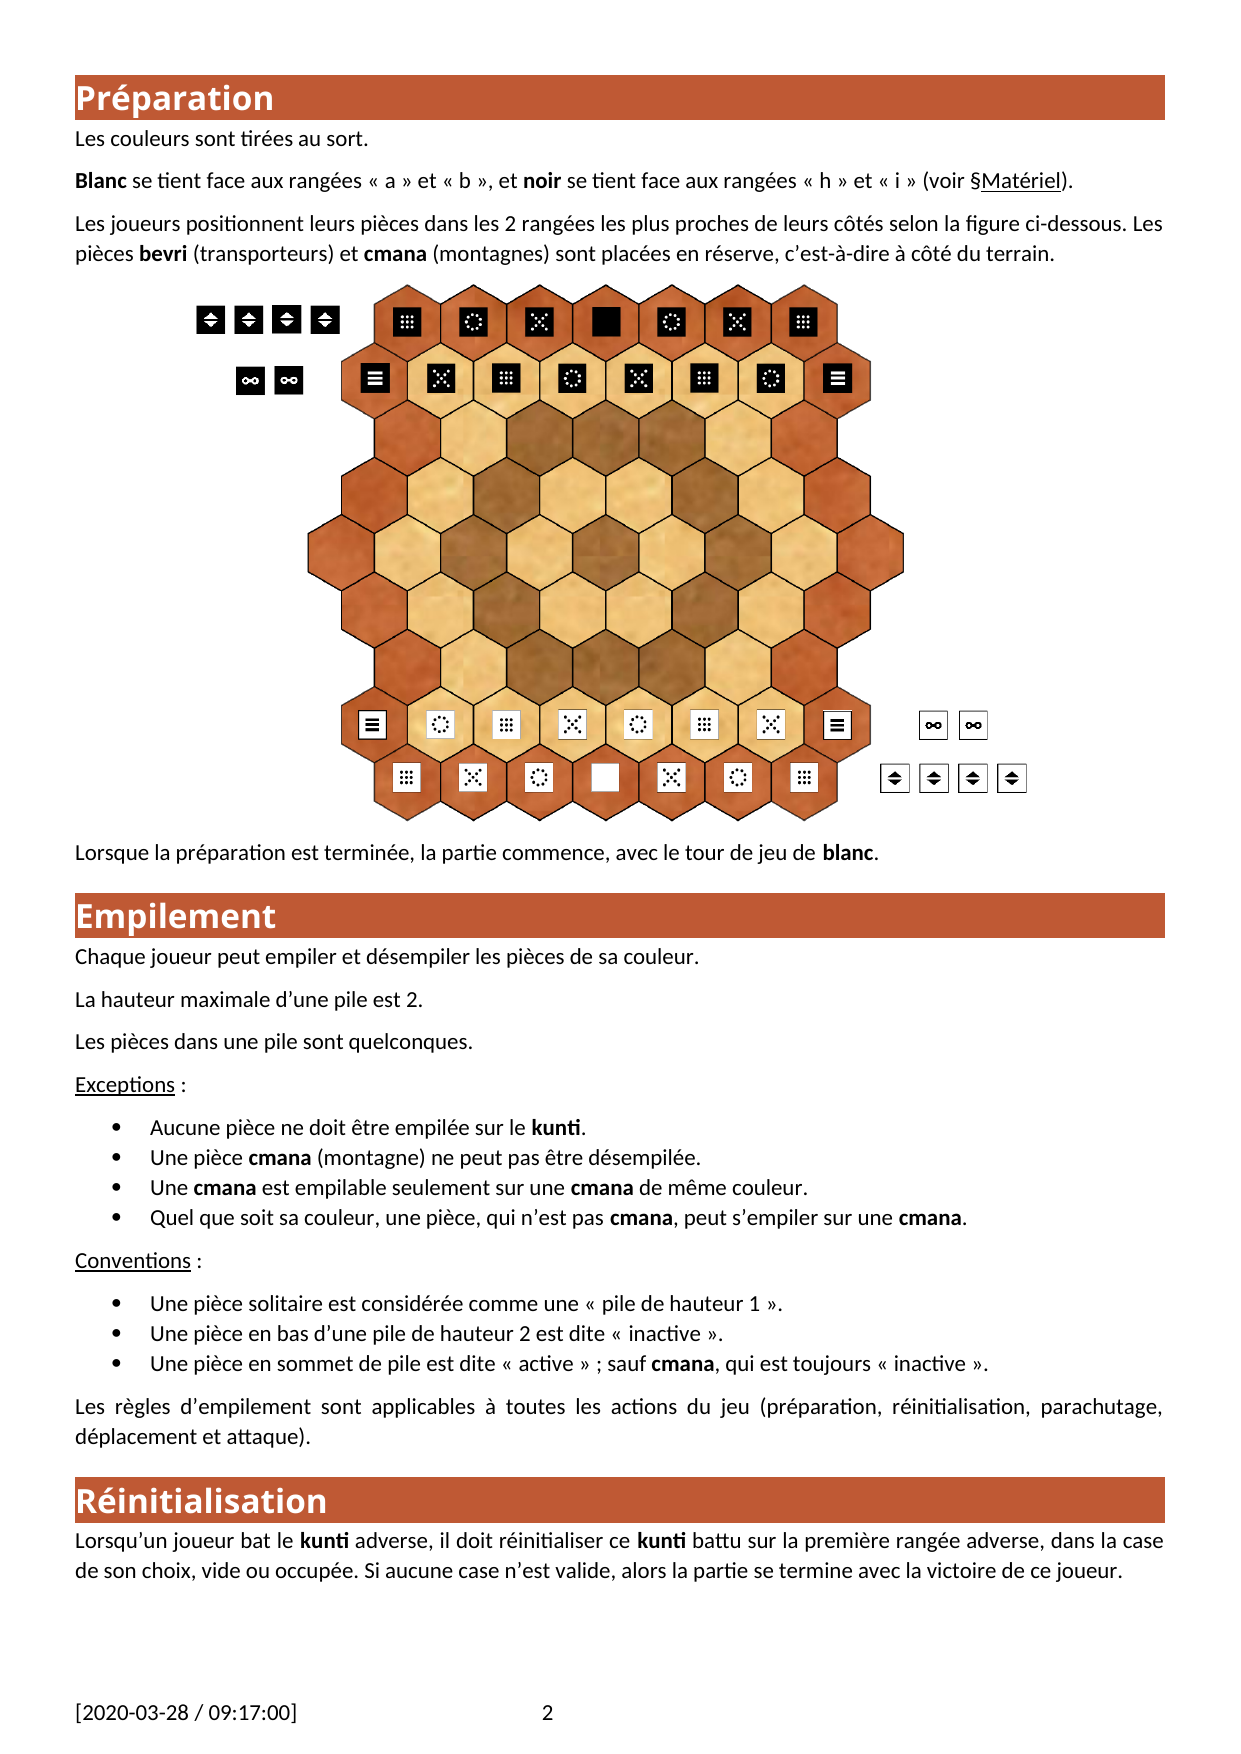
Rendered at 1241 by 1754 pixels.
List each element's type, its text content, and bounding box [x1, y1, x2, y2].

subtitle Réinitialisation [75, 1477, 1165, 1523]
subtitle Empilement [276, 893, 1165, 938]
picture [273, 365, 304, 395]
subtitle Préparation [274, 75, 1165, 120]
picture [918, 709, 949, 740]
picture [233, 304, 264, 334]
list Une cmana est empilable seulement sur une cmana de même couleur. [112, 1173, 1165, 1201]
text Blanc se tient face aux rangées « a » et « b », et noir se tient face aux rangées « h » et « i » (voir §Matériel). [75, 167, 1165, 195]
picture [958, 709, 988, 740]
picture [958, 762, 988, 793]
text Les règles d’empilement sont applicables à toutes les actions du jeu (préparation, réinitialisation, parachutage, déplacement et attaque). [75, 1392, 1165, 1450]
picture [306, 282, 910, 824]
text Les pièces dans une pile sont quelconques. [75, 1027, 1165, 1056]
picture [919, 762, 949, 793]
text Les couleurs sont tirées au sort. [75, 124, 1165, 152]
list Une pièce cmana (montagne) ne peut pas être désempilée. [112, 1143, 1165, 1171]
list Quel que soit sa couleur, une pièce, qui n’est pas cmana, peut s’empiler sur une cmana. [112, 1203, 1165, 1232]
text Lorsque la préparation est terminée, la partie commence, avec le tour de jeu de blanc. [75, 838, 1165, 866]
text Conventions : [75, 1246, 1165, 1274]
list Une pièce en bas d’une pile de hauteur 2 est dite « inactive ». [112, 1319, 1165, 1347]
picture [272, 304, 302, 334]
picture [235, 365, 266, 396]
text Les joueurs positionnent leurs pièces dans les 2 rangées les plus proches de leurs côtés selon la figure ci-dessous. Les pièces bevri (transporteurs) et cmana (montagnes) sont placées en réserve, c’est-à-dire à côté du terrain. [75, 209, 1165, 268]
picture [195, 304, 226, 334]
text Lorsqu’un joueur bat le kunti adverse, il doit réinitialiser ce kunti battu sur la première rangée adverse, dans la case de son choix, vide ou occupée. Si aucune case n’est valide, alors la partie se termine avec la victoire de ce joueur. [75, 1526, 1165, 1585]
picture [997, 762, 1027, 793]
text Chaque joueur peut empiler et désempiler les pièces de sa couleur. [75, 942, 1165, 970]
list Une pièce solitaire est considérée comme une « pile de hauteur 1 ». [112, 1289, 1165, 1317]
list Aucune pièce ne doit être empilée sur le kunti. [112, 1113, 1165, 1141]
list Une pièce en sommet de pile est dite « active » ; sauf cmana, qui est toujours « inactive ». [112, 1349, 1165, 1377]
text Exceptions : [75, 1070, 1165, 1098]
text La hauteur maximale d’une pile est 2. [75, 985, 1165, 1013]
